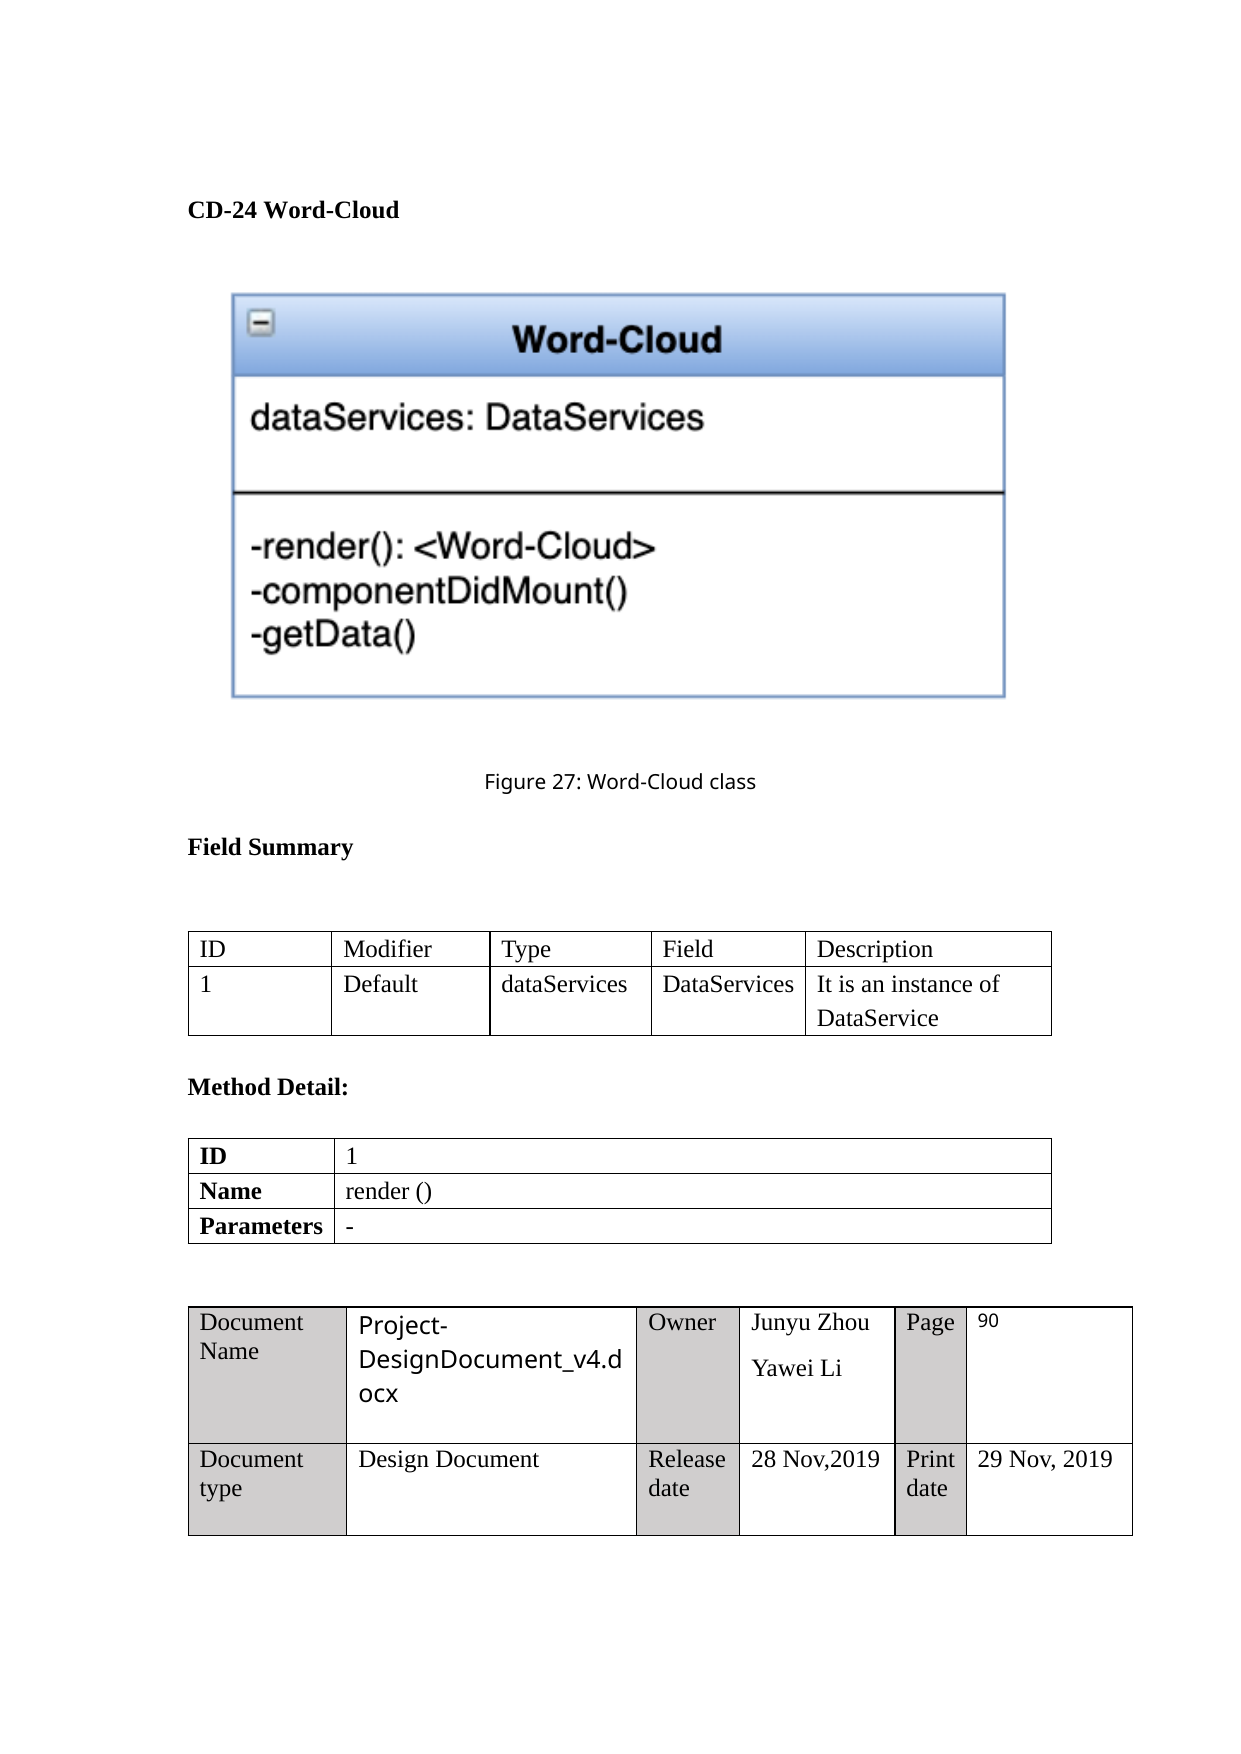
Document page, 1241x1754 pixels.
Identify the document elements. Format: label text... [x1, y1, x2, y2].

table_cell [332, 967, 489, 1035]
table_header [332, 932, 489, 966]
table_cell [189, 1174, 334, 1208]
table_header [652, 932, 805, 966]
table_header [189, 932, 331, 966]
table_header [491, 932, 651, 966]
text Figure 27: Word-Cloud class [187, 764, 1053, 798]
text Field Summary [187, 829, 1053, 863]
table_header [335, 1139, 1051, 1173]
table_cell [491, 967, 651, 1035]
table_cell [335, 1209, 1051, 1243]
picture [228, 286, 1013, 705]
text Method Detail: [187, 1070, 1053, 1104]
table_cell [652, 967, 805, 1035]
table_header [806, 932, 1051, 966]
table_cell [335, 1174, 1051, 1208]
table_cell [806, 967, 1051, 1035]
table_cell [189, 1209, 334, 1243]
subtitle CD-24 Word-Cloud [187, 193, 1053, 227]
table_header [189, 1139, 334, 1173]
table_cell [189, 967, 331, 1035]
